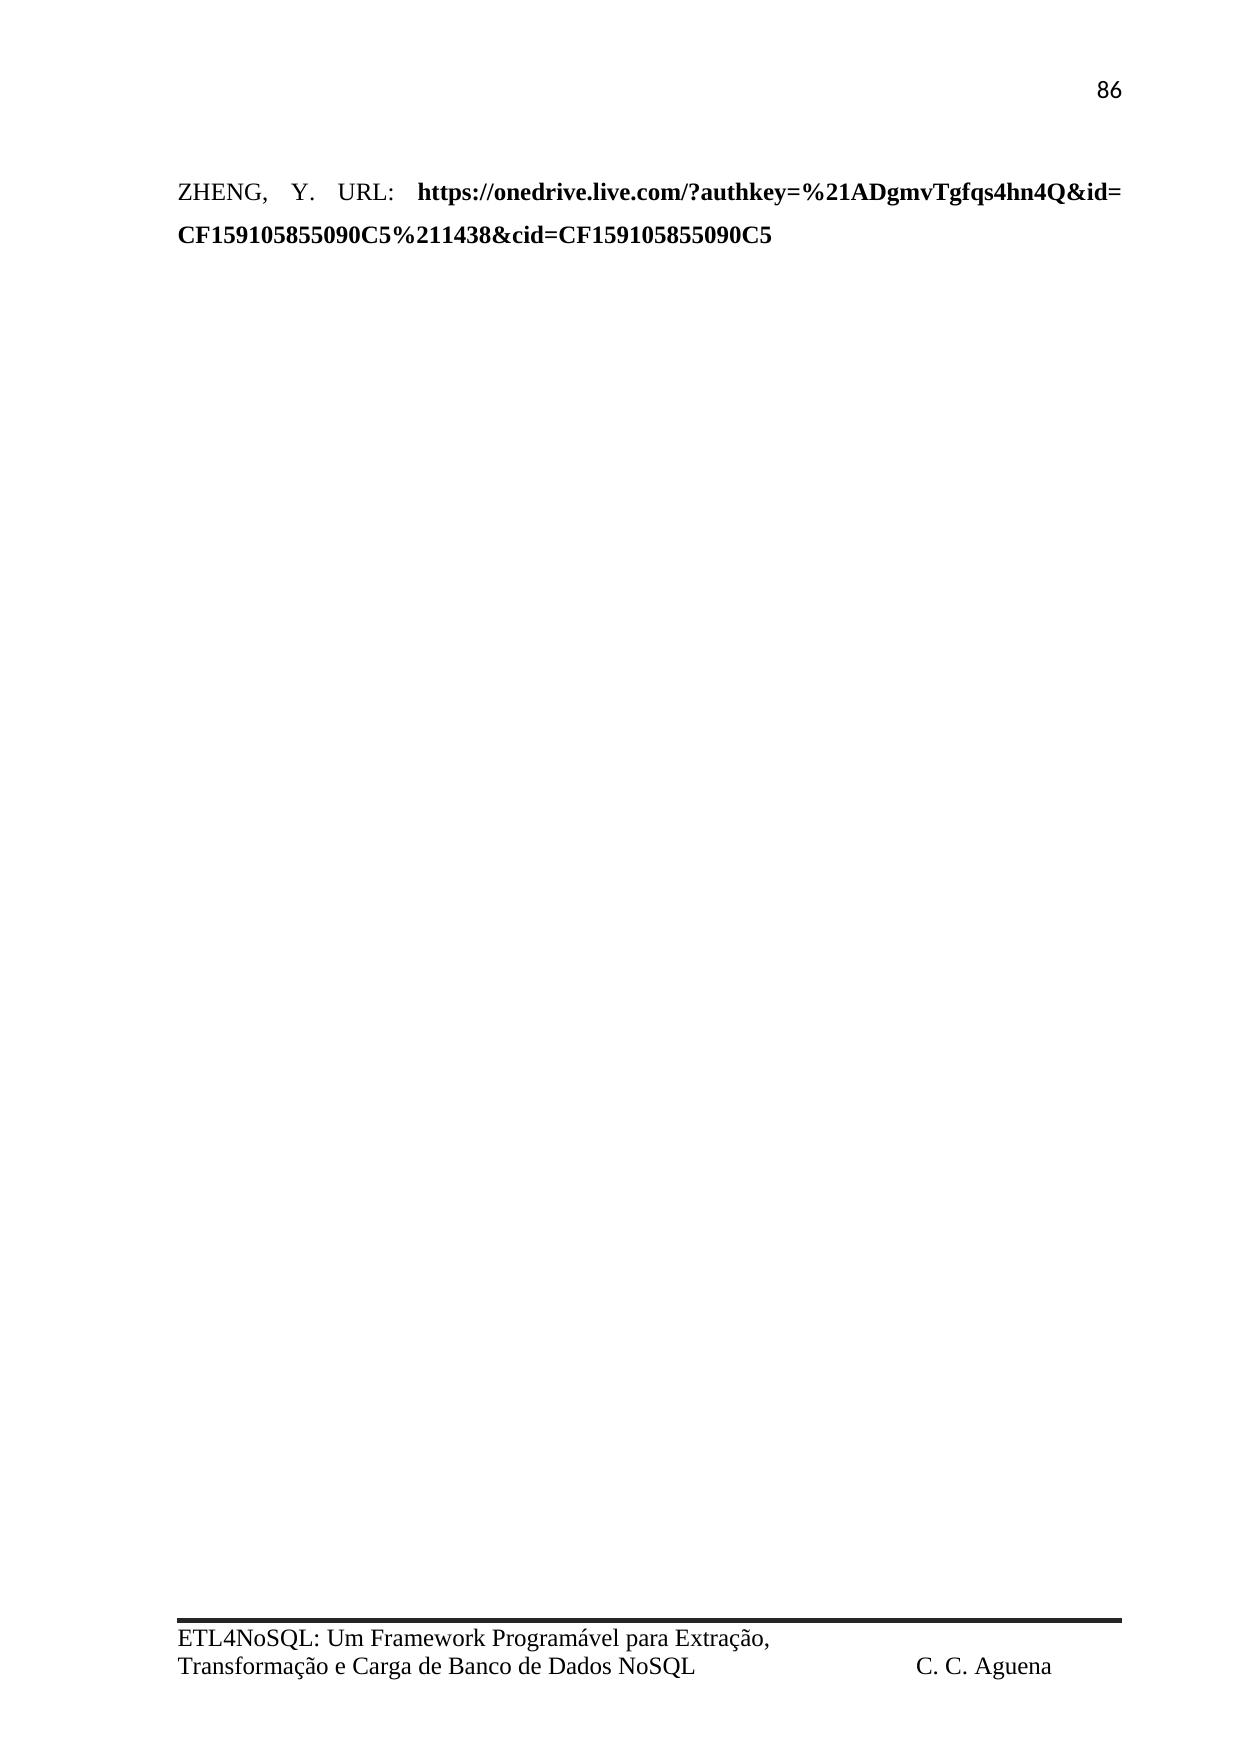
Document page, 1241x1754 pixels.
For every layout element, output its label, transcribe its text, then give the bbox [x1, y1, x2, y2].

text ZHENG, Y. URL: https://onedrive.live.com/?authkey=%21ADgmvTgfqs4hn4Q&id= CF159105855090C5%211438&cid=CF159105855090C5 [177, 177, 1122, 249]
